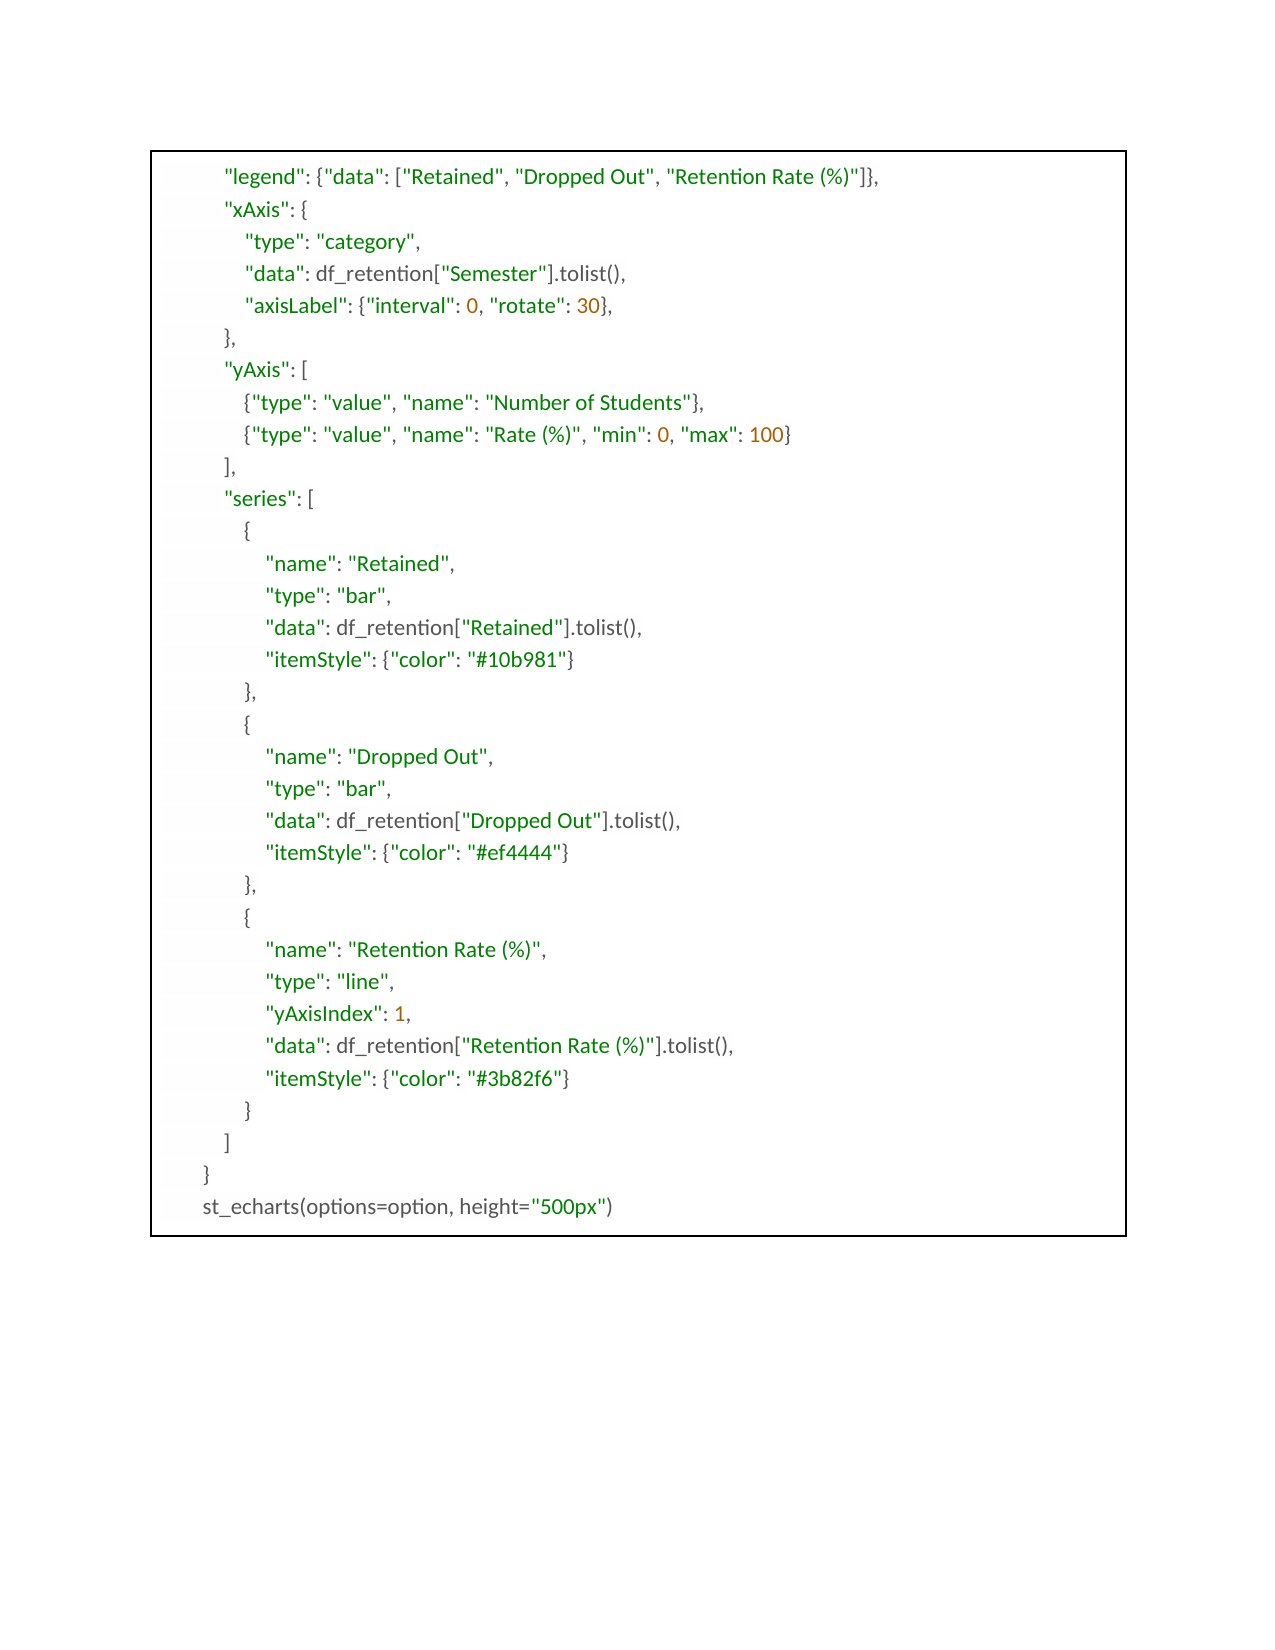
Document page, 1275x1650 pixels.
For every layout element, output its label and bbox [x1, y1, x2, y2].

table_header [152, 152, 1125, 1235]
